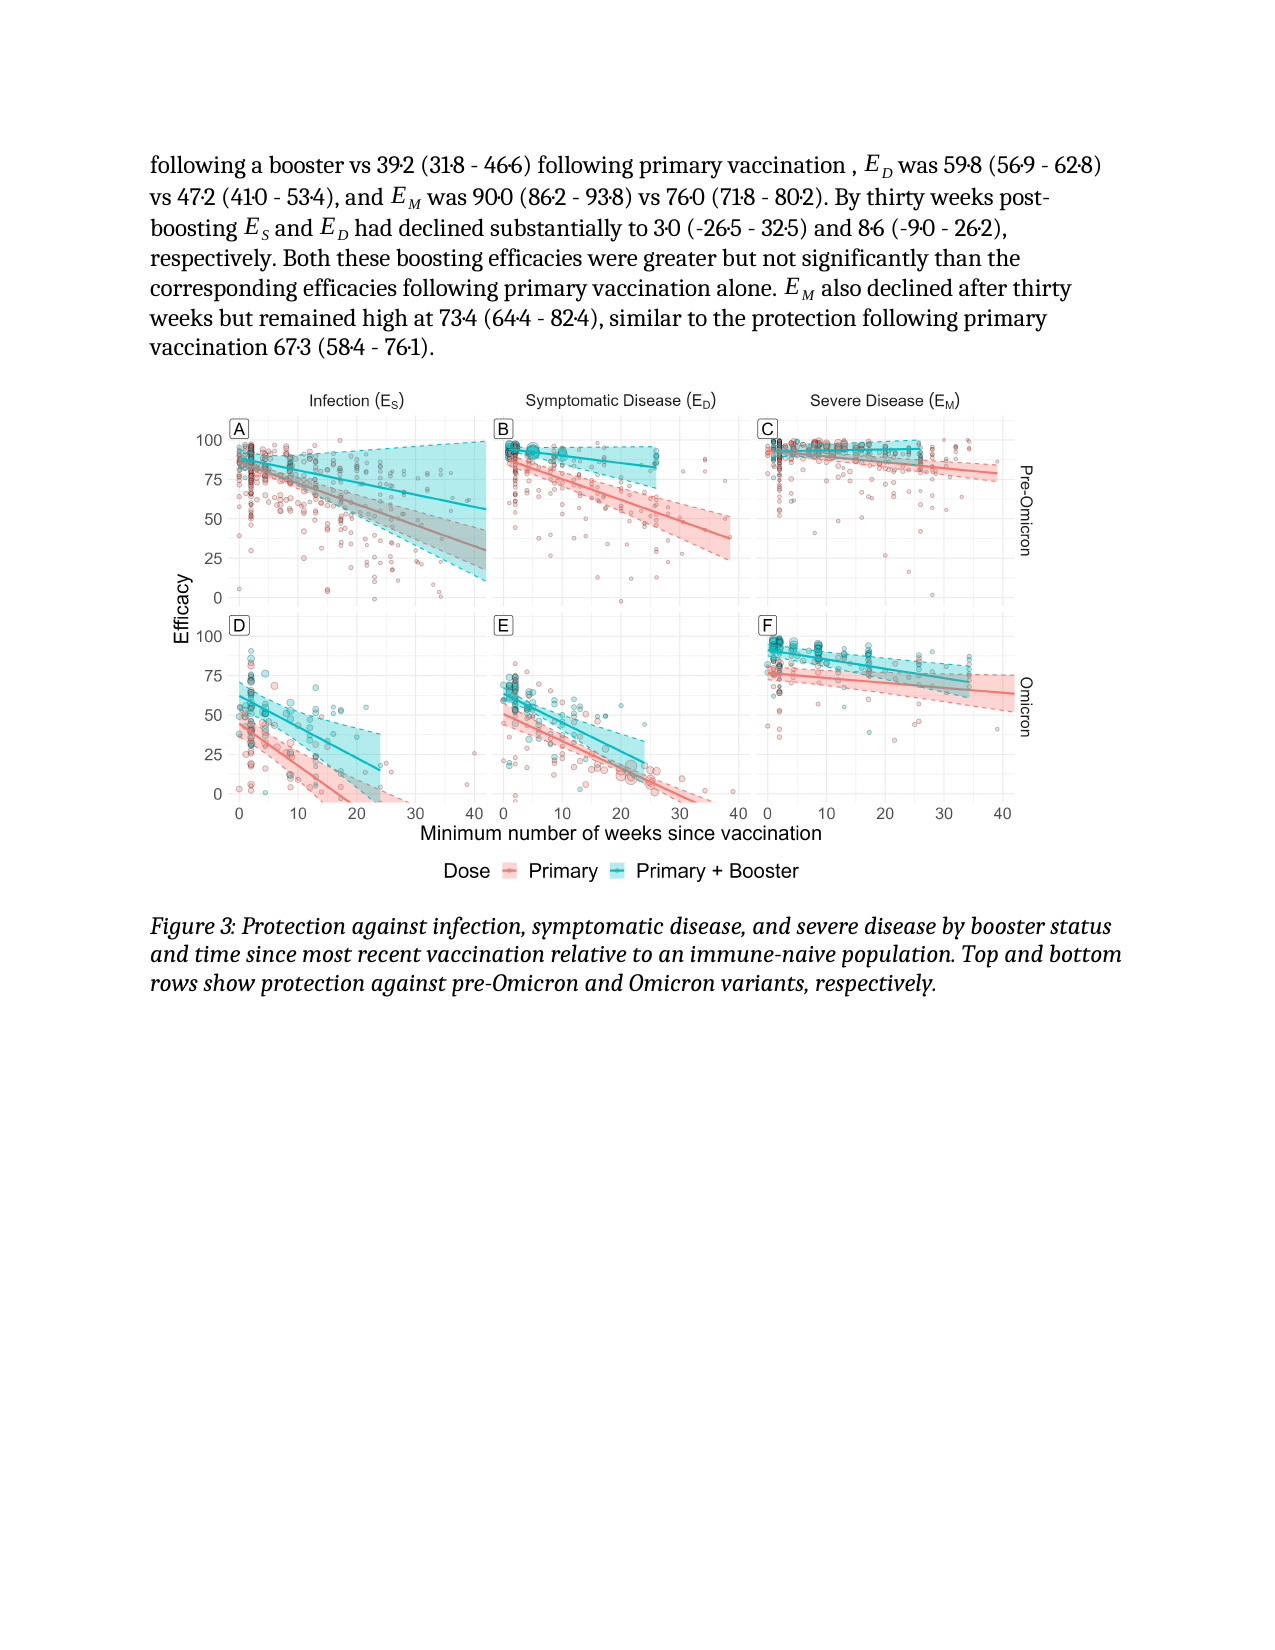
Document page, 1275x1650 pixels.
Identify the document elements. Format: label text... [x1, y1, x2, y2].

text Figure 3: Protection against infection, symptomatic disease, and severe disease by booster status and time since most recent vaccination relative to an immune-naive population. Top and bottom rows show protection against pre-Omicron and Omicron variants, respectively. [150, 912, 1125, 998]
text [150, 150, 1125, 362]
picture [168, 380, 1044, 891]
